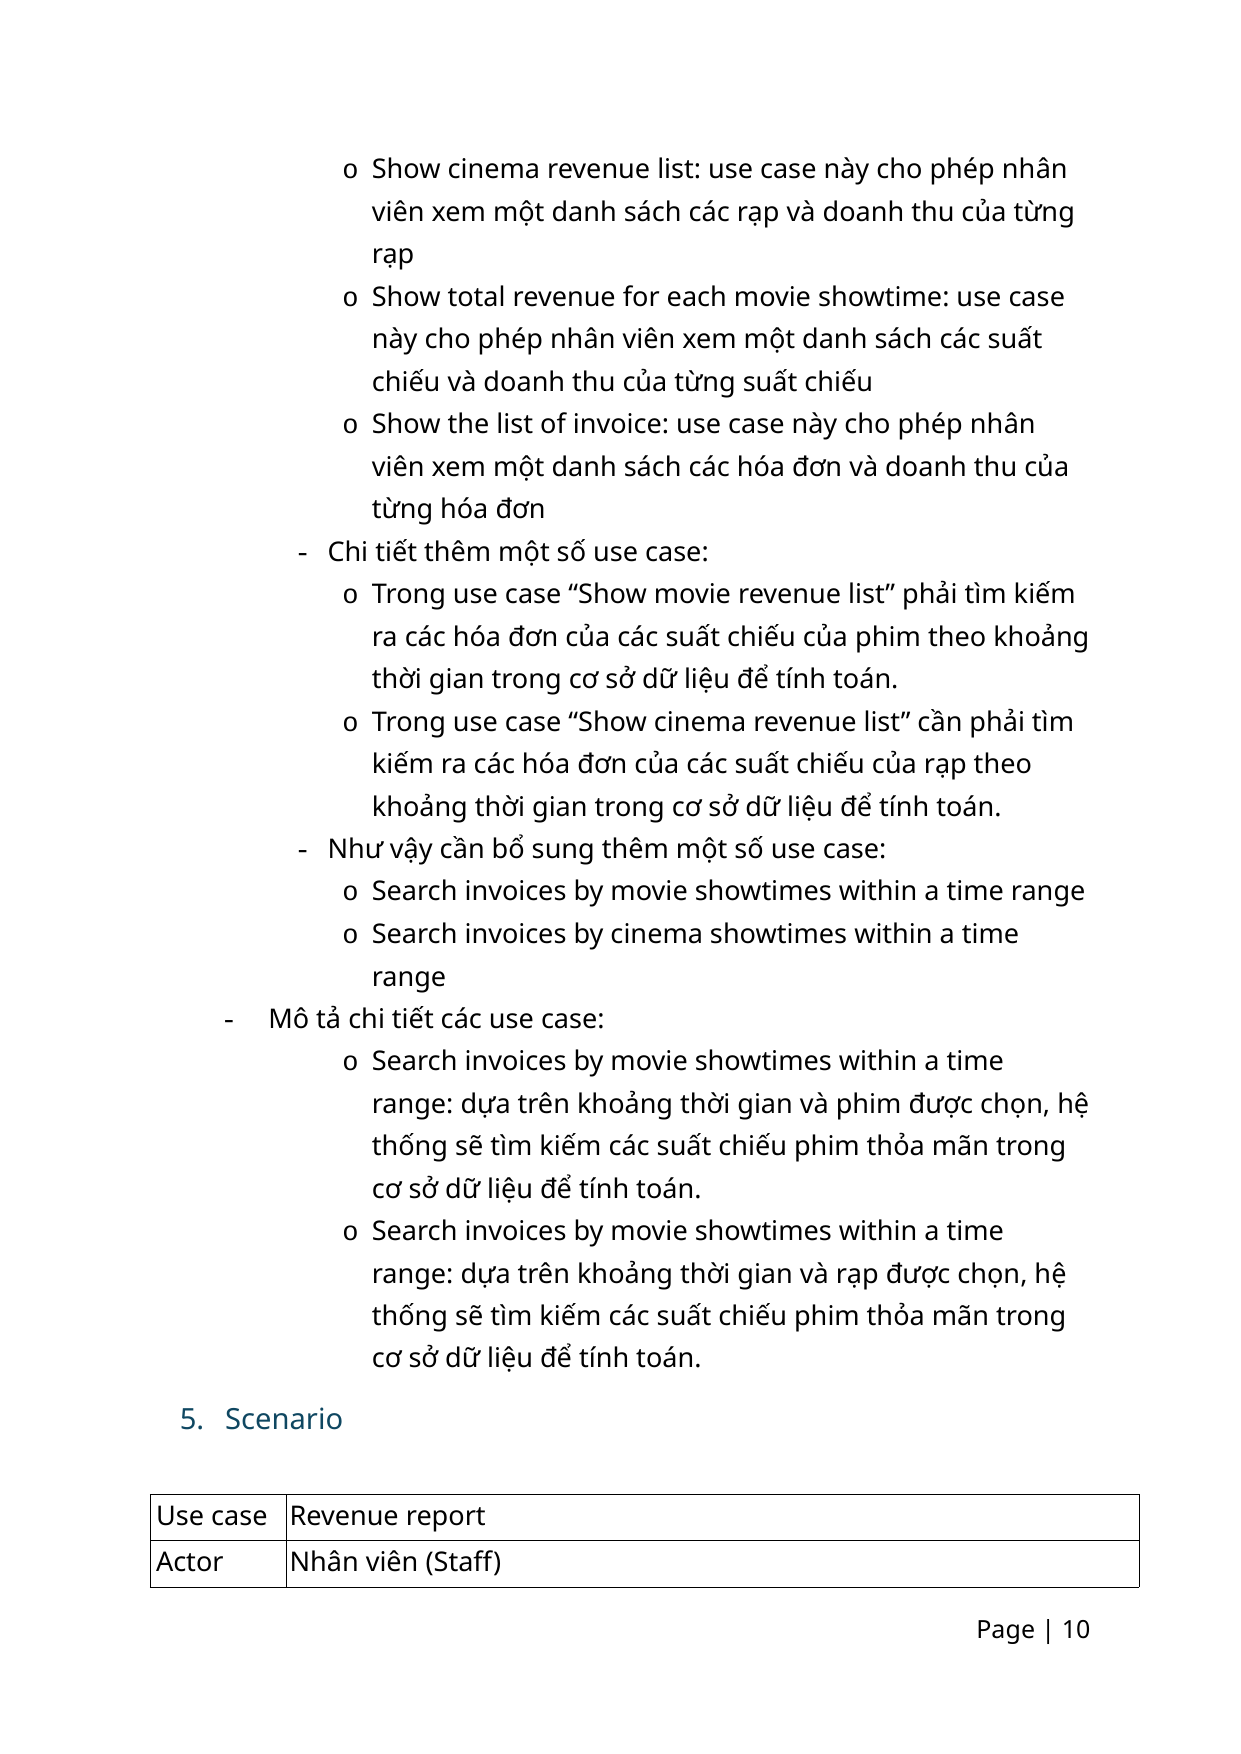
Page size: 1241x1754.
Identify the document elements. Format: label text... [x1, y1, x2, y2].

list Search invoices by movie showtimes within a time range [342, 872, 1090, 909]
table_header Revenue report [287, 1495, 1139, 1540]
list Trong use case “Show cinema revenue list” cần phải tìm kiếm ra các hóa đơn của các suất chiếu của rạp theo khoảng thời gian trong cơ sở dữ liệu để tính toán. [342, 702, 1090, 824]
list Chi tiết thêm một số use case: [298, 532, 1090, 569]
list Search invoices by movie showtimes within a time range: dựa trên khoảng thời gian và rạp được chọn, hệ thống sẽ tìm kiếm các suất chiếu phim thỏa mãn trong cơ sở dữ liệu để tính toán. [342, 1212, 1090, 1376]
list Như vậy cần bổ sung thêm một số use case: [298, 829, 1090, 866]
subtitle Scenario [179, 1398, 1090, 1438]
list Show total revenue for each movie showtime: use case này cho phép nhân viên xem một danh sách các suất chiếu và doanh thu của từng suất chiếu [342, 277, 1090, 399]
list Show cinema revenue list: use case này cho phép nhân viên xem một danh sách các rạp và doanh thu của từng rạp [342, 150, 1090, 272]
table_cell Nhân viên (Staff) [287, 1541, 1139, 1586]
list Show the list of invoice: use case này cho phép nhân viên xem một danh sách các hóa đơn và doanh thu của từng hóa đơn [342, 405, 1090, 527]
table_header Use case [151, 1495, 286, 1540]
list Search invoices by cinema showtimes within a time range [342, 914, 1090, 994]
list Mô tả chi tiết các use case: [224, 999, 1090, 1036]
list Search invoices by movie showtimes within a time range: dựa trên khoảng thời gian và phim được chọn, hệ thống sẽ tìm kiếm các suất chiếu phim thỏa mãn trong cơ sở dữ liệu để tính toán. [342, 1042, 1090, 1206]
list Trong use case “Show movie revenue list” phải tìm kiếm ra các hóa đơn của các suất chiếu của phim theo khoảng thời gian trong cơ sở dữ liệu để tính toán. [342, 574, 1090, 696]
table_cell Actor [151, 1541, 286, 1586]
